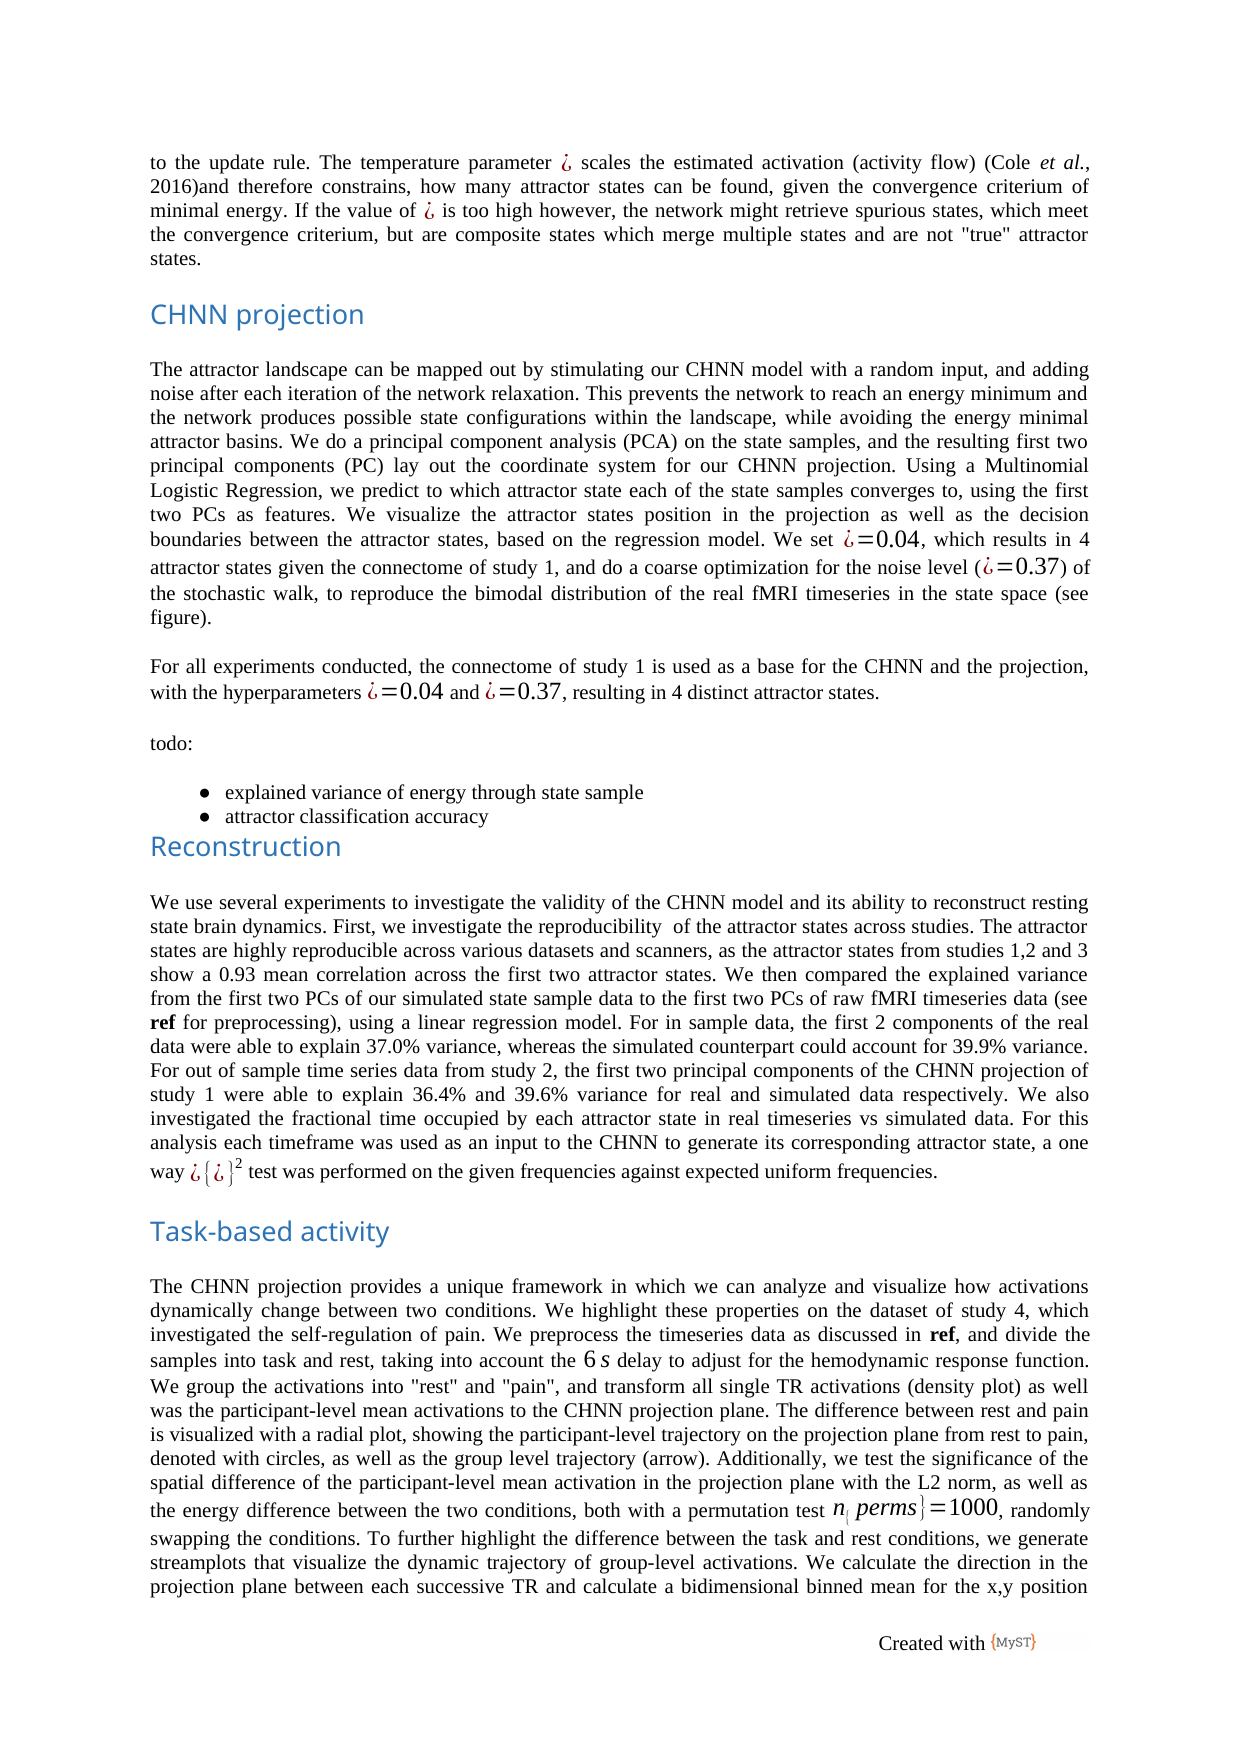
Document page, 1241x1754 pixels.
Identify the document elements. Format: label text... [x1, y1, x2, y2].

text todo: [150, 731, 1090, 755]
text We use several experiments to investigate the validity of the CHNN model and its ability to reconstruct resting state brain dynamics. First, we investigate the reproducibility of the attractor states across studies. The attractor states are highly reproducible across various datasets and scanners, as the attractor states from studies 1,2 and 3 show a 0.93 mean correlation across the first two attractor states. We then compared the explained variance from the first two PCs of our simulated state sample data to the first two PCs of raw fMRI timeseries data (see ref for preprocessing), using a linear regression model. For in sample data, the first 2 components of the real data were able to explain 37.0% variance, whereas the simulated counterpart could account for 39.9% variance. For out of sample time series data from study 2, the first two principal components of the CHNN projection of study 1 were able to explain 36.4% and 39.6% variance for real and simulated data respectively. We also investigated the fractional time occupied by each attractor state in real timeseries vs simulated data. For this analysis each timeframe was used as an input to the CHNN to generate its corresponding attractor state, a one way test was performed on the given frequencies against expected uniform frequencies. [150, 890, 1090, 1187]
list explained variance of energy through state sample [198, 780, 1090, 804]
subtitle CHNN projection [150, 295, 1090, 332]
list attractor classification accuracy [198, 804, 1090, 828]
picture [990, 1633, 1091, 1651]
text The attractor landscape can be mapped out by stimulating our CHNN model with a random input, and adding noise after each iteration of the network relaxation. This prevents the network to reach an energy minimum and the network produces possible state configurations within the landscape, while avoiding the energy minimal attractor basins. We do a principal component analysis (PCA) on the state samples, and the resulting first two principal components (PC) lay out the coordinate system for our CHNN projection. Using a Multinomial Logistic Regression, we predict to which attractor state each of the state samples converges to, using the first two PCs as features. We visualize the attractor states position in the projection as well as the decision boundaries between the attractor states, based on the regression model. We set , which results in 4 attractor states given the connectome of study 1, and do a coarse optimization for the noise level () of the stochastic walk, to reproduce the bimodal distribution of the real fMRI timeseries in the state space (see figure). [150, 357, 1090, 629]
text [150, 1274, 1090, 1598]
subtitle Reconstruction [150, 828, 1090, 865]
text For all experiments conducted, the connectome of study 1 is used as a base for the CHNN and the projection, with the hyperparameters and , resulting in 4 distinct attractor states. [150, 654, 1090, 706]
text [150, 150, 1090, 270]
subtitle Task-based activity [150, 1212, 1090, 1249]
